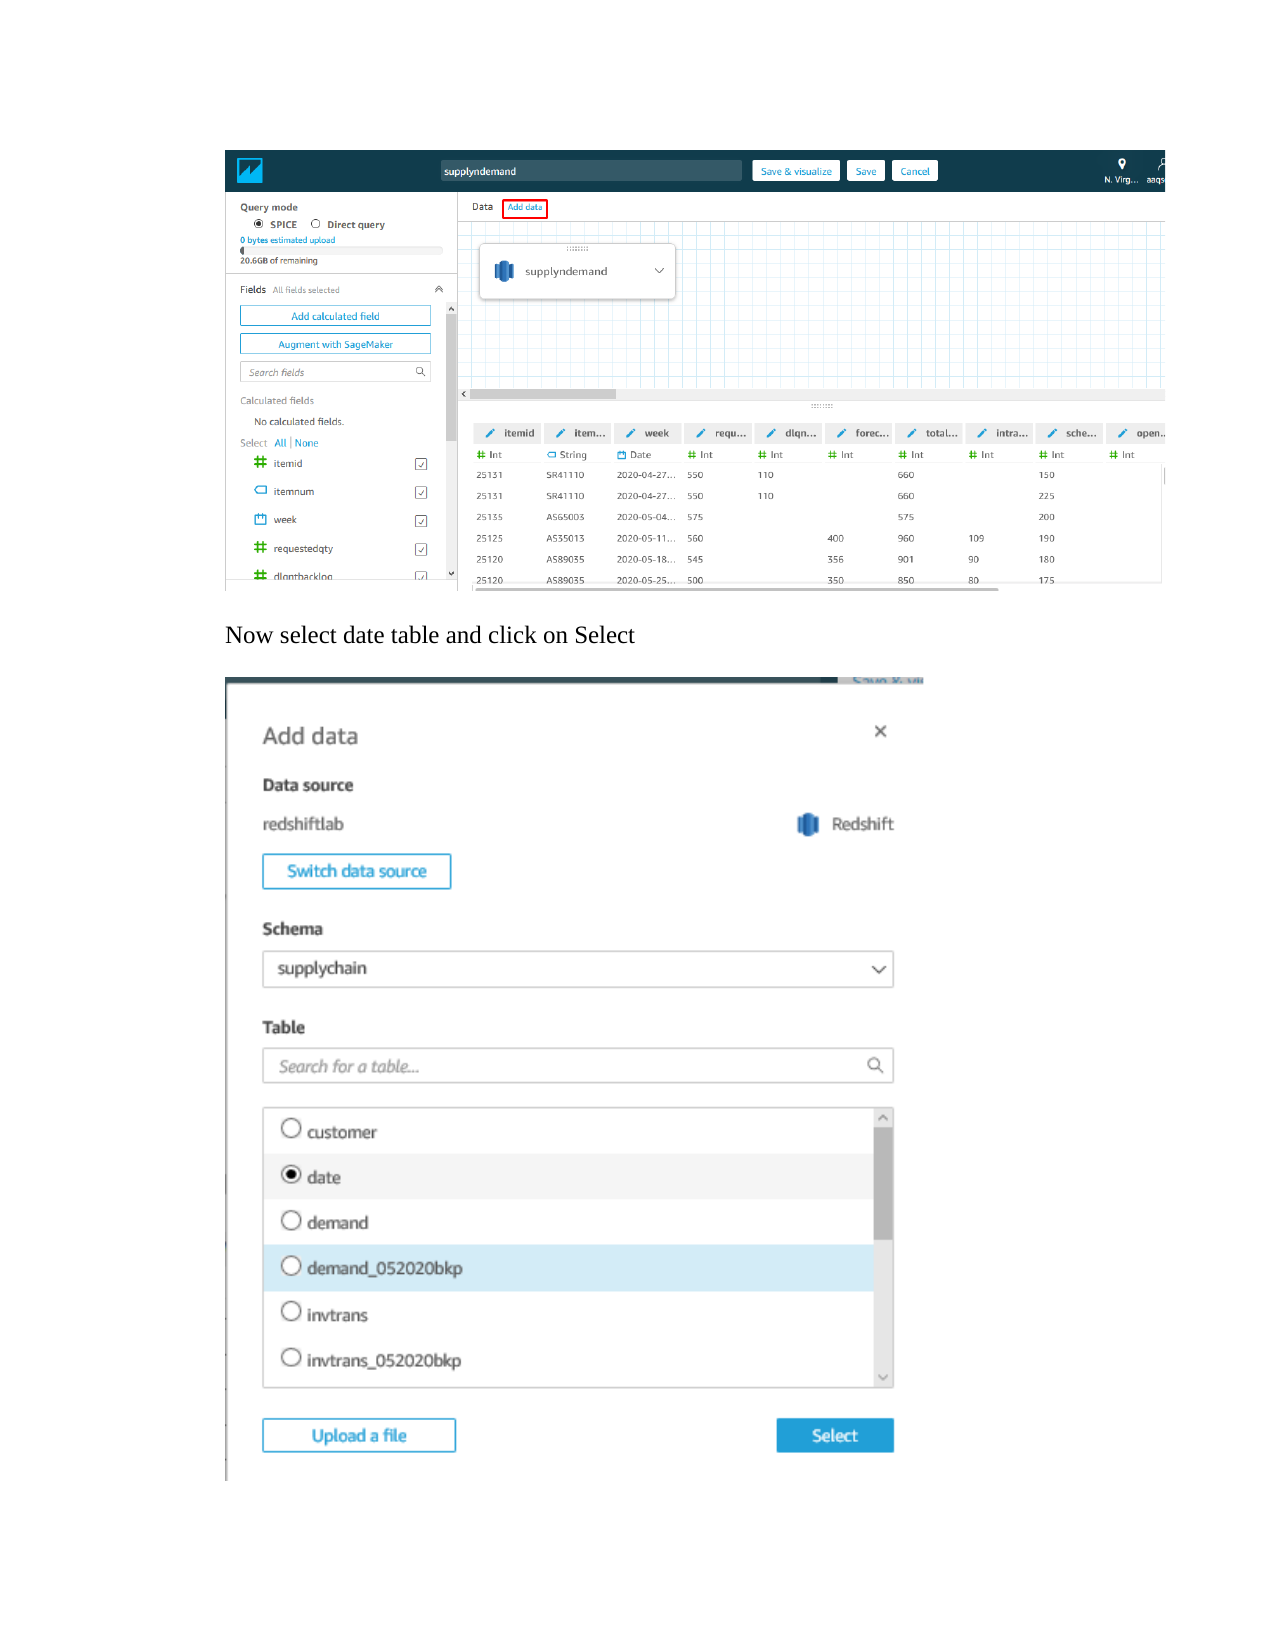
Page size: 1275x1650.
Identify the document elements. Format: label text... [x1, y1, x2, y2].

picture [225, 150, 1166, 591]
picture [225, 677, 924, 1481]
list Now select date table and click on Select [225, 620, 1125, 648]
